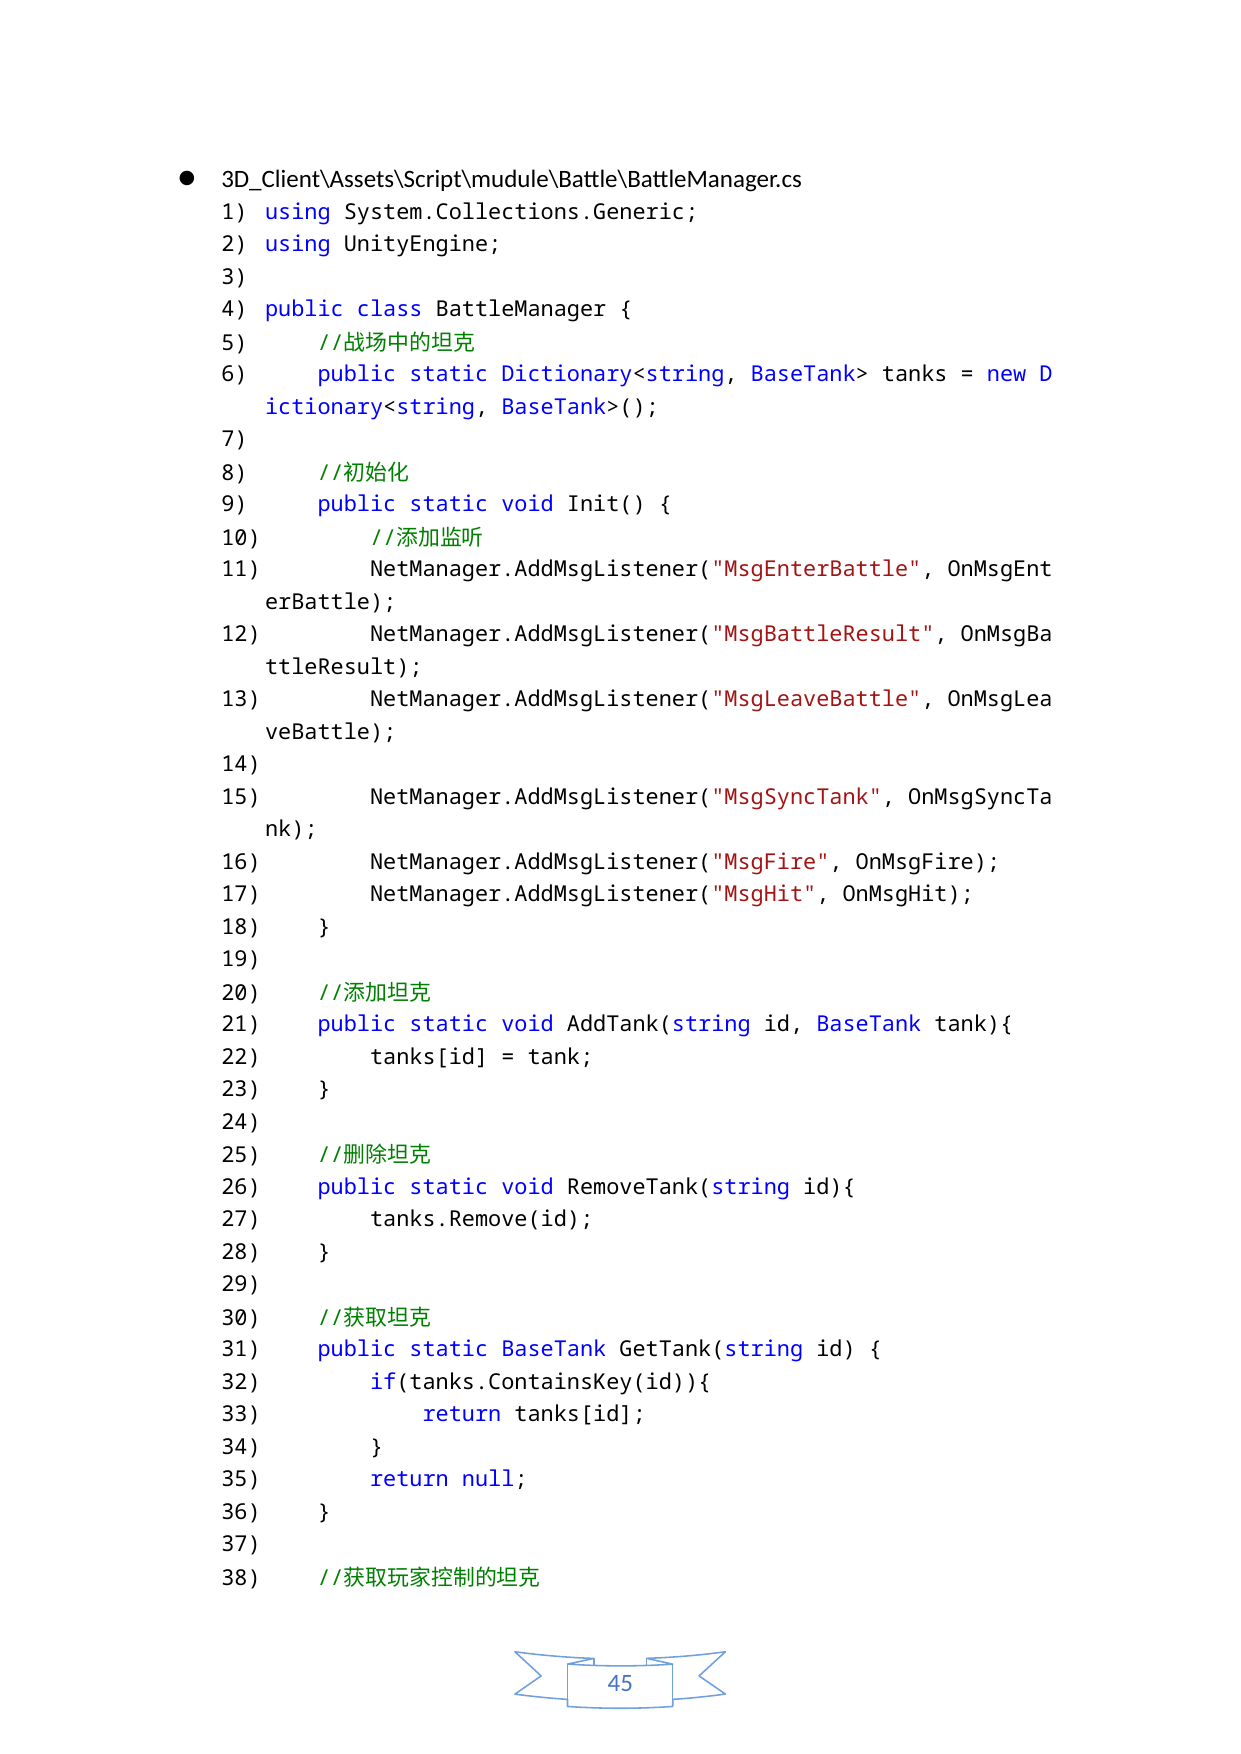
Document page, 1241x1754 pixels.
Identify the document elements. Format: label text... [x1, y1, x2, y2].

list public static void RemoveTank(string id){ [221, 1169, 1063, 1202]
list return tanks[id]; [221, 1397, 1063, 1429]
list //获取坦克 [221, 1299, 1063, 1332]
list public static void AddTank(string id, BaseTank tank){ [221, 1007, 1063, 1039]
list } [221, 1494, 1063, 1527]
list //获取玩家控制的坦克 [221, 1559, 1063, 1592]
list NetManager.AddMsgListener("MsgEnterBattle", OnMsgEnterBattle); [221, 552, 1063, 617]
list } [221, 1072, 1063, 1104]
list } [221, 1429, 1063, 1462]
list using UnityEngine; [221, 227, 1063, 259]
list public static Dictionary<string, BaseTank> tanks = new Dictionary<string, BaseTank>(); [221, 357, 1063, 422]
list using System.Collections.Generic; [221, 194, 1063, 227]
list NetManager.AddMsgListener("MsgHit", OnMsgHit); [221, 877, 1063, 909]
list NetManager.AddMsgListener("MsgSyncTank", OnMsgSyncTank); [221, 779, 1063, 844]
list } [221, 909, 1063, 942]
list public static void Init() { [221, 487, 1063, 519]
list NetManager.AddMsgListener("MsgLeaveBattle", OnMsgLeaveBattle); [221, 682, 1063, 747]
list return null; [221, 1462, 1063, 1494]
list tanks[id] = tank; [221, 1039, 1063, 1072]
list } [221, 1234, 1063, 1267]
list //战场中的坦克 [221, 324, 1063, 357]
list public static BaseTank GetTank(string id) { [221, 1332, 1063, 1364]
list //添加坦克 [221, 974, 1063, 1007]
list tanks.Remove(id); [221, 1202, 1063, 1234]
list if(tanks.ContainsKey(id)){ [221, 1364, 1063, 1397]
list 3D_Client\Assets\Script\mudule\Battle\BattleManager.cs [177, 162, 1063, 194]
list NetManager.AddMsgListener("MsgFire", OnMsgFire); [221, 844, 1063, 877]
list //删除坦克 [221, 1137, 1063, 1169]
list //初始化 [221, 454, 1063, 487]
list //添加监听 [221, 519, 1063, 552]
list public class BattleManager { [221, 292, 1063, 324]
list NetManager.AddMsgListener("MsgBattleResult", OnMsgBattleResult); [221, 617, 1063, 682]
